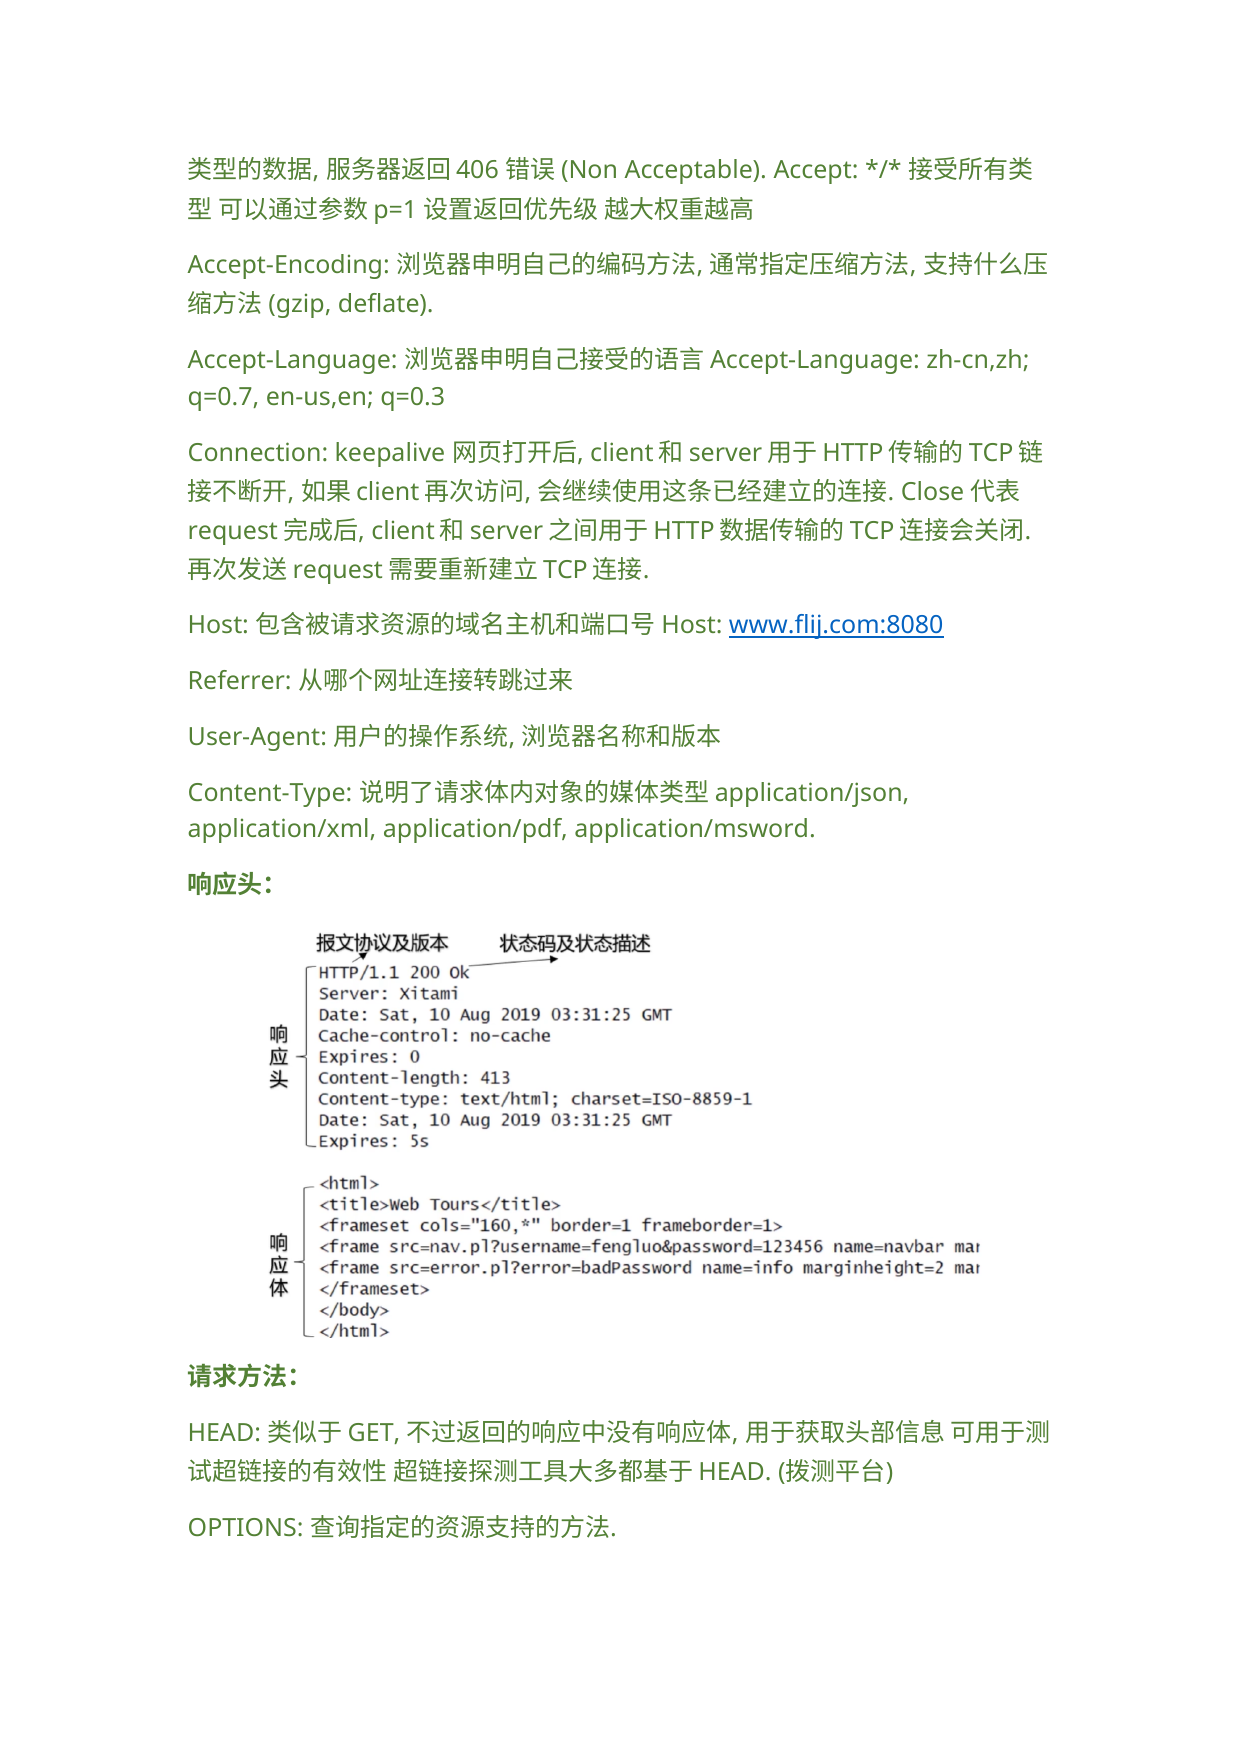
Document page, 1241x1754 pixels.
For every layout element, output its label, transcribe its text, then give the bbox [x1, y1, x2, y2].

picture [254, 920, 986, 1338]
text Content-Type: 说明了请求体内对象的媒体类型 application/json, application/xml, application/pdf, application/msword. [187, 772, 1053, 845]
text Referrer: 从哪个网址连接转跳过来 [187, 661, 1053, 697]
text OPTIONS: 查询指定的资源支持的方法. [187, 1507, 1053, 1543]
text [187, 150, 1053, 225]
text 请求方法： [187, 1357, 1053, 1393]
text HEAD: 类似于GET, 不过返回的响应中没有响应体, 用于获取头部信息 可用于测试超链接的有效性 超链接探测工具大多都基于HEAD. (拨测平台) [187, 1412, 1053, 1488]
text 响应头： [187, 864, 1053, 901]
text Host: 包含被请求资源的域名主机和端口号 Host: www.flij.com:8080 [187, 605, 1053, 641]
text Connection: keepalive 网页打开后, client和server用于HTTP传输的TCP链接不断开, 如果client再次访问, 会继续使用这条已经建立的连接. Close 代表request完成后, client和server之间用于HTTP数据传输的TCP连接会关闭. 再次发送request需要重新建立TCP连接. [187, 432, 1053, 585]
text User-Agent: 用户的操作系统, 浏览器名称和版本 [187, 716, 1053, 753]
text Accept-Encoding: 浏览器申明自己的编码方法, 通常指定压缩方法, 支持什么压缩方法 (gzip, deflate). [187, 245, 1053, 320]
text Accept-Language: 浏览器申明自己接受的语言 Accept-Language: zh-cn,zh; q=0.7, en-us,en; q=0.3 [187, 339, 1053, 413]
